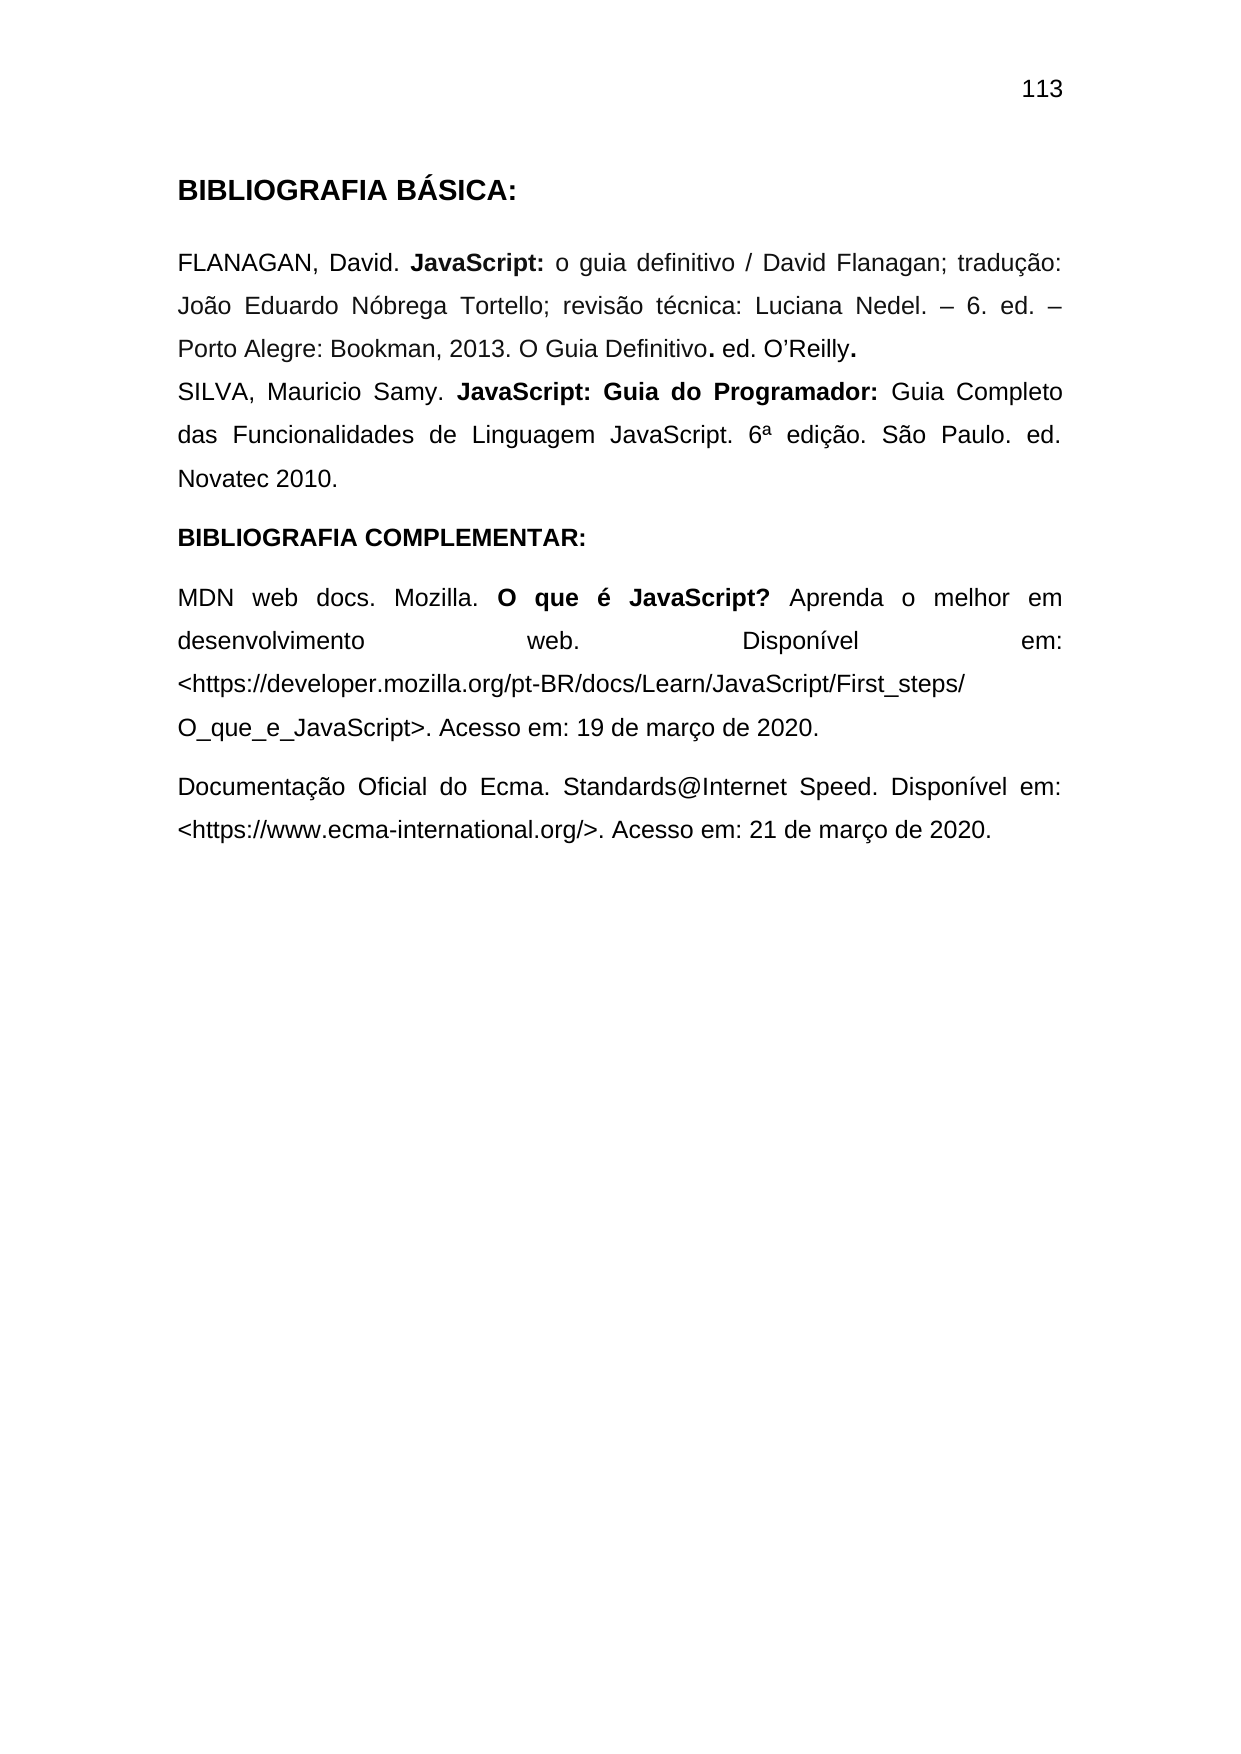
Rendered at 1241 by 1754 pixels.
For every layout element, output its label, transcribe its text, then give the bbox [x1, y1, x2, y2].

text SILVA, Mauricio Samy. JavaScript: Guia do Programador: Guia Completo das Funcionalidades de Linguagem JavaScript. 6ª edição. São Paulo. ed. Novatec 2010. [177, 377, 1063, 492]
subtitle BIBLIOGRAFIA BÁSICA: [177, 173, 1063, 206]
text Documentação Oficial do Ecma. Standards@Internet Speed. Disponível em: <https://www.ecma-international.org/>. Acesso em: 21 de março de 2020. [177, 772, 1063, 844]
subtitle FLANAGAN, David. JavaScript: o guia definitivo / David Flanagan; tradução: João Eduardo Nóbrega Tortello; revisão técnica: Luciana Nedel. – 6. ed. – Porto Alegre: Bookman, 2013. O Guia Definitivo. ed. O’Reilly. [177, 248, 1063, 363]
text BIBLIOGRAFIA COMPLEMENTAR: [177, 523, 1063, 552]
text MDN web docs. Mozilla. O que é JavaScript? Aprenda o melhor em desenvolvimento web. Disponível em: <https://developer.mozilla.org/pt-BR/docs/Learn/JavaScript/First_steps/O_que_e_JavaScript>. Acesso em: 19 de março de 2020. [177, 583, 1063, 741]
